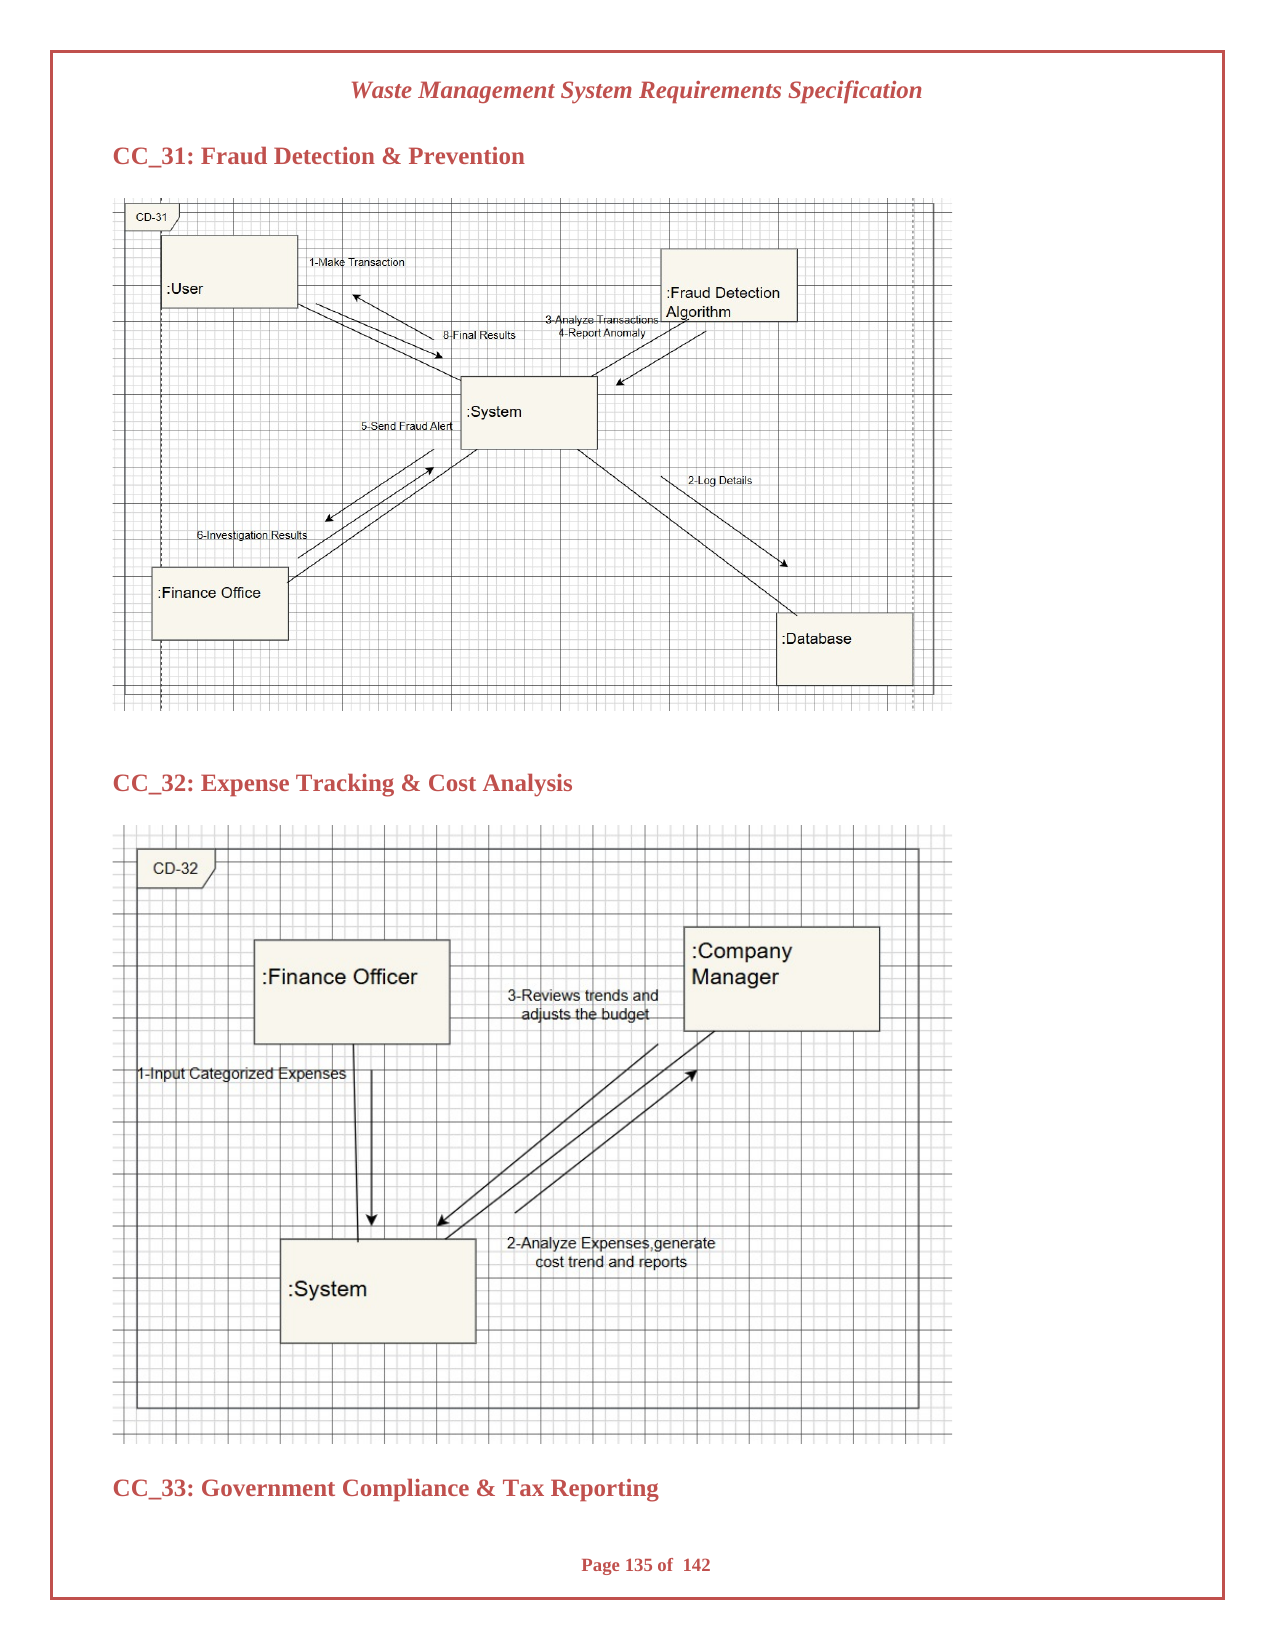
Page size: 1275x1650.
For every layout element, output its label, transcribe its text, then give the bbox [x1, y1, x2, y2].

text CC_32: Expense Tracking & Cost Analysis [112, 768, 1162, 796]
text CC_33: Government Compliance & Tax Reporting [112, 1473, 1162, 1501]
picture [112, 825, 953, 1444]
picture [112, 198, 953, 711]
text CC_31: Fraud Detection & Prevention [112, 141, 1162, 170]
